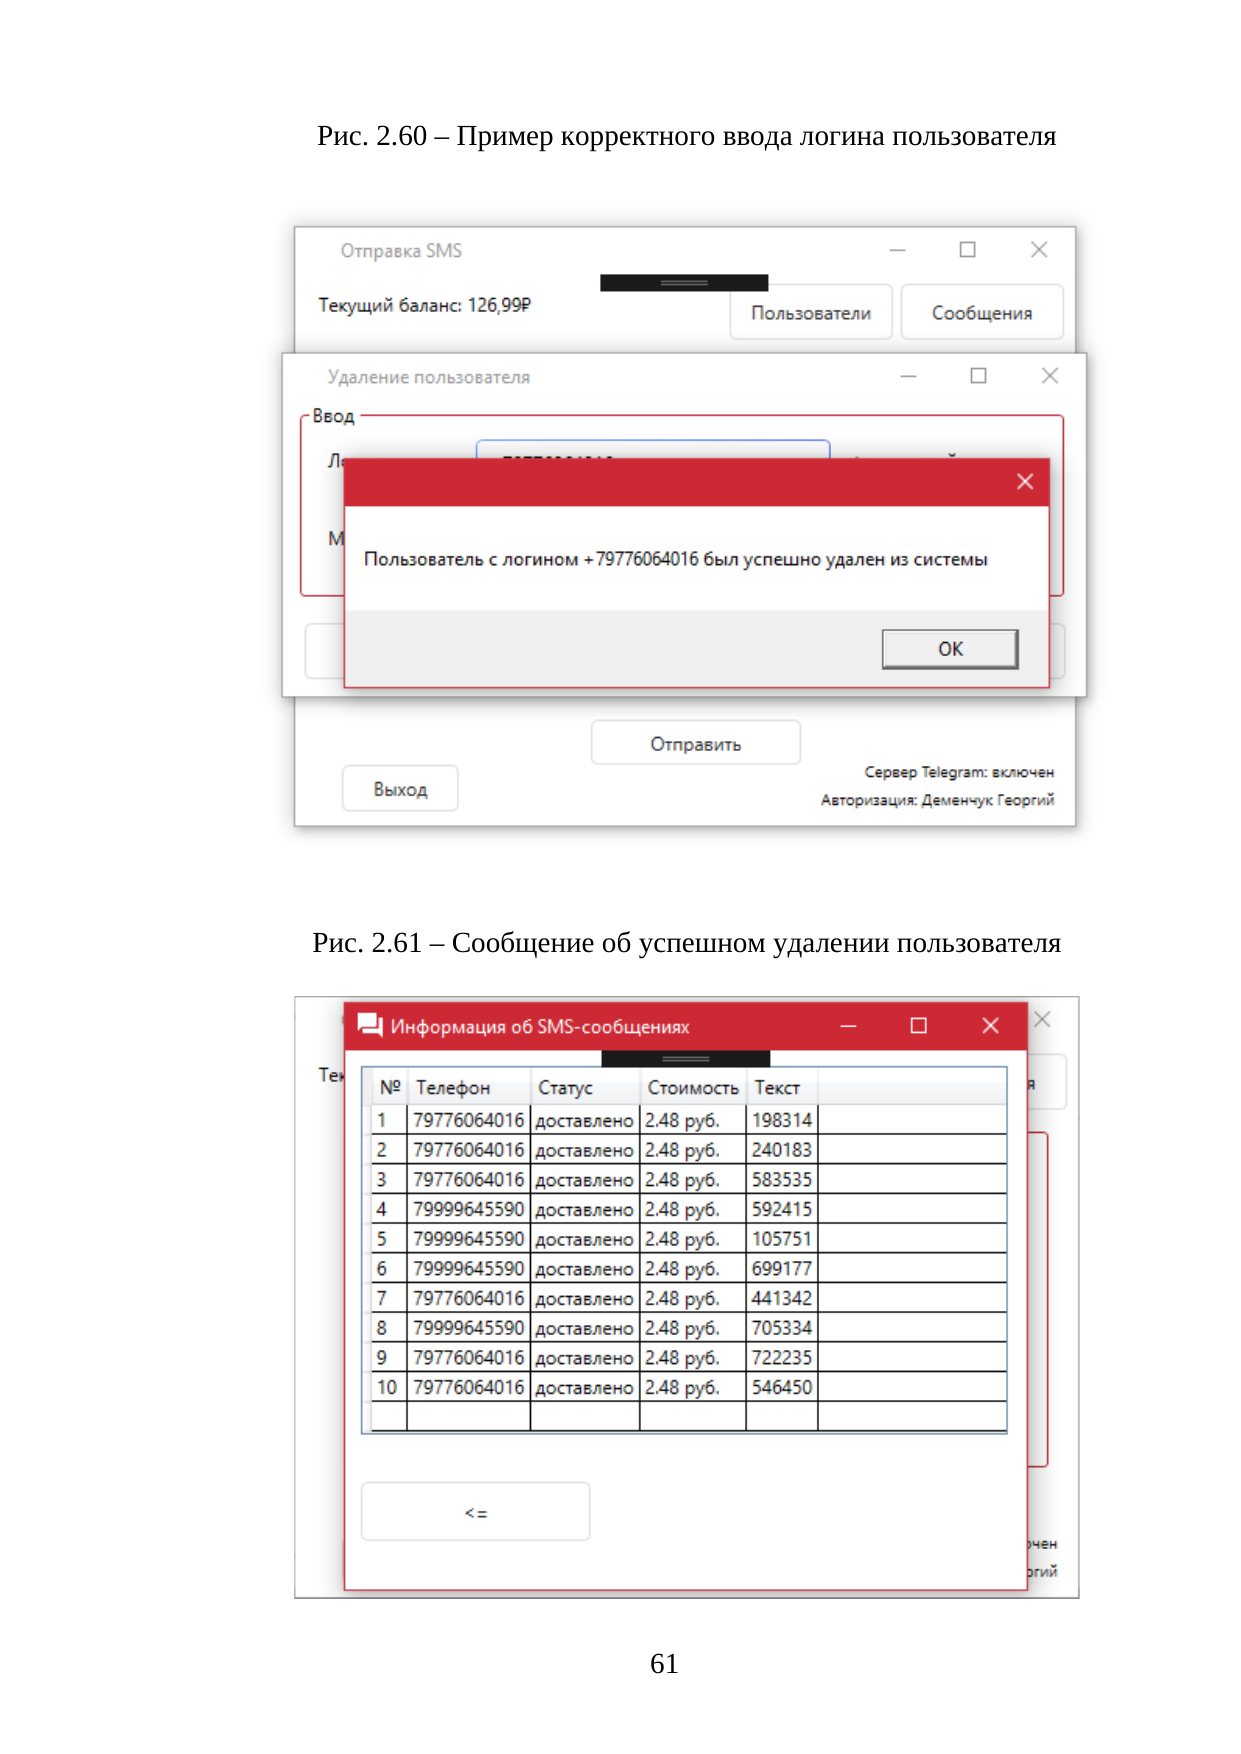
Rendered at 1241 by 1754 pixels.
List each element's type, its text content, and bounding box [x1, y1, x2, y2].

text Рис. 2.60 – Пример корректного ввода логина пользователя [222, 118, 1152, 152]
picture [294, 996, 1080, 1599]
picture [238, 189, 1136, 888]
text Рис. 2.61 – Сообщение об успешном удалении пользователя [222, 925, 1152, 959]
